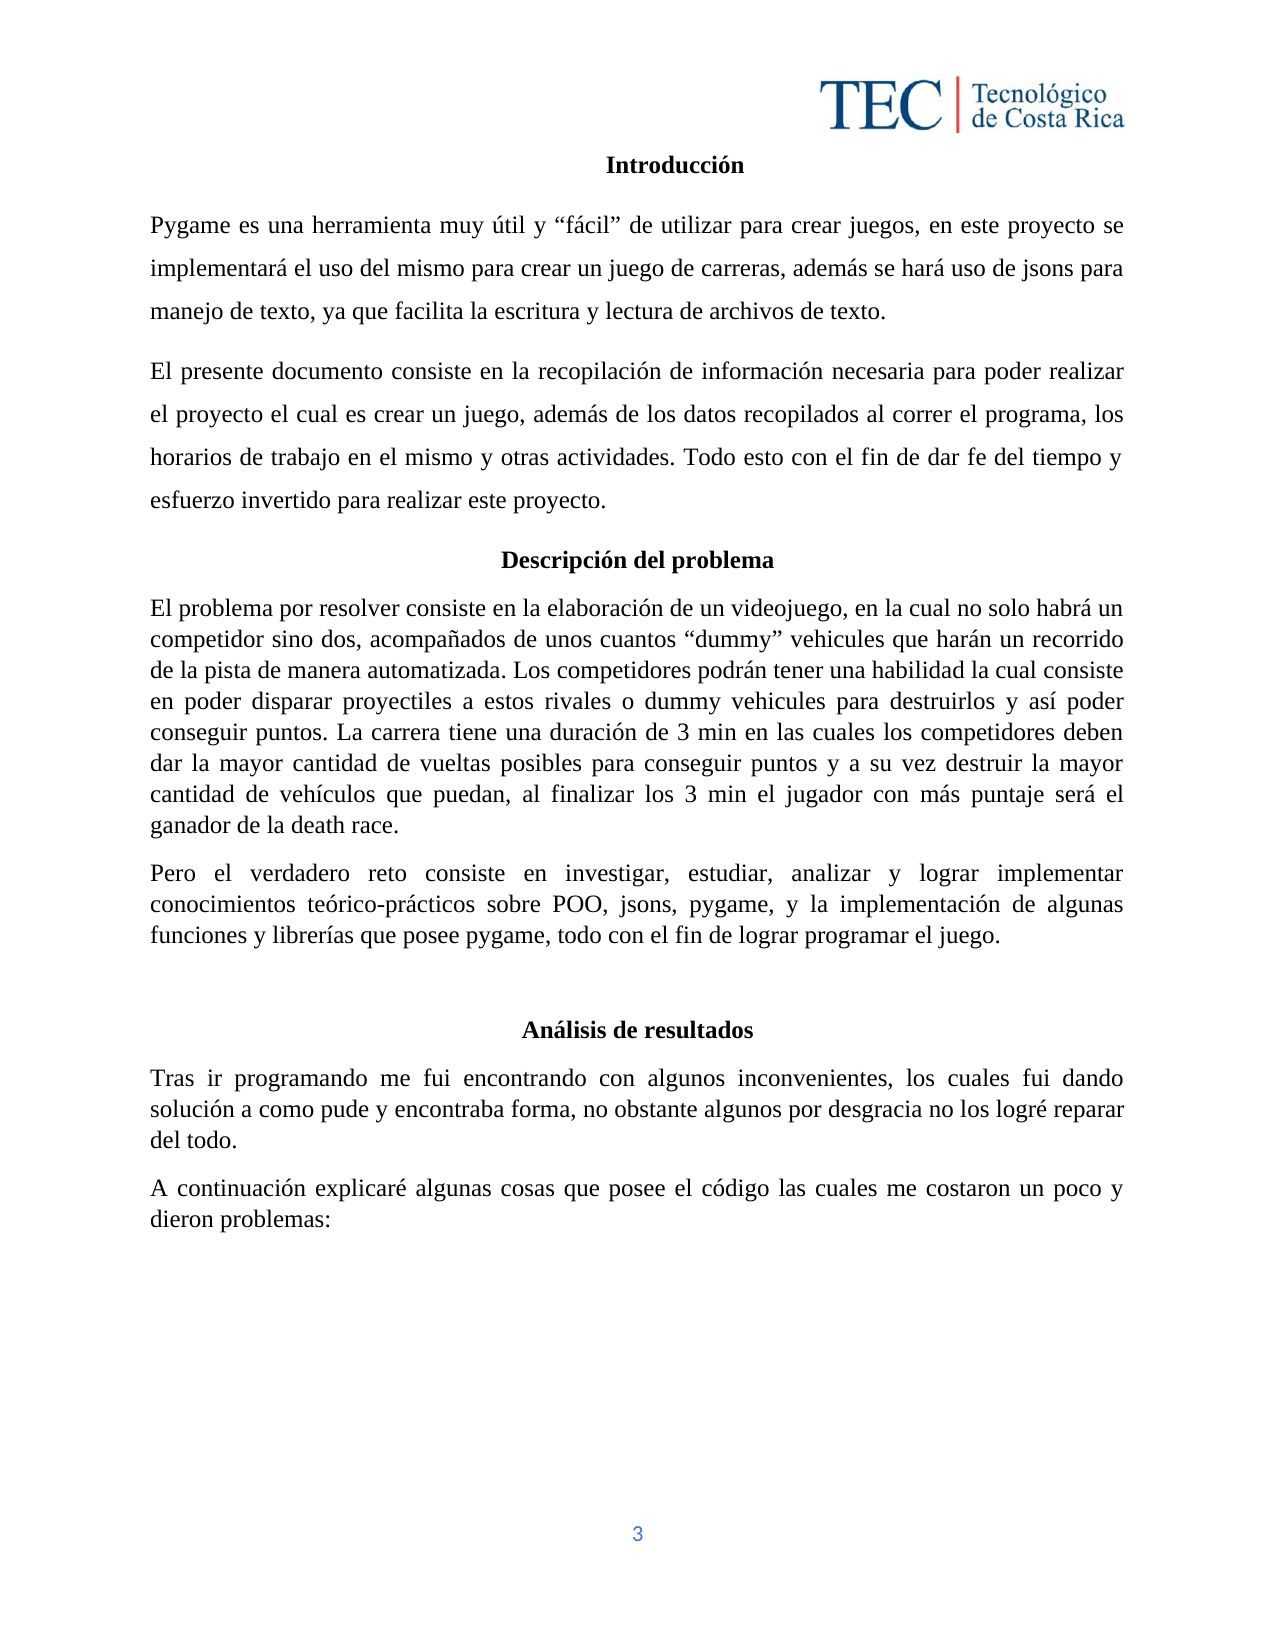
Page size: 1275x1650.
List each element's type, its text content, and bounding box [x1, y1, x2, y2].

list Introducción [225, 150, 1125, 179]
text Descripción del problema [150, 545, 1125, 574]
text Pygame es una herramienta muy útil y “fácil” de utilizar para crear juegos, en este proyecto se implementará el uso del mismo para crear un juego de carreras, además se hará uso de jsons para manejo de texto, ya que facilita la escritura y lectura de archivos de texto. [150, 210, 1125, 325]
text Pero el verdadero reto consiste en investigar, estudiar, analizar y lograr implementar conocimientos teórico-prácticos sobre POO, jsons, pygame, y la implementación de algunas funciones y librerías que posee pygame, todo con el fin de lograr programar el juego. [150, 858, 1125, 948]
text El problema por resolver consiste en la elaboración de un videojuego, en la cual no solo habrá un competidor sino dos, acompañados de unos cuantos “dummy” vehicules que harán un recorrido de la pista de manera automatizada. Los competidores podrán tener una habilidad la cual consiste en poder disparar proyectiles a estos rivales o dummy vehicules para destruirlos y así poder conseguir puntos. La carrera tiene una duración de 3 min en las cuales los competidores deben dar la mayor cantidad de vueltas posibles para conseguir puntos y a su vez destruir la mayor cantidad de vehículos que puedan, al finalizar los 3 min el jugador con más puntaje será el ganador de la death race. [150, 593, 1125, 839]
text Análisis de resultados [150, 1015, 1125, 1044]
text Tras ir programando me fui encontrando con algunos inconvenientes, los cuales fui dando solución a como pude y encontraba forma, no obstante algunos por desgracia no los logré reparar del todo. [150, 1063, 1125, 1154]
text El presente documento consiste en la recopilación de información necesaria para poder realizar el proyecto el cual es crear un juego, además de los datos recopilados al correr el programa, los horarios de trabajo en el mismo y otras actividades. Todo esto con el fin de dar fe del tiempo y esfuerzo invertido para realizar este proyecto. [150, 356, 1125, 514]
text A continuación explicaré algunas cosas que posee el código las cuales me costaron un poco y dieron problemas: [150, 1173, 1125, 1232]
